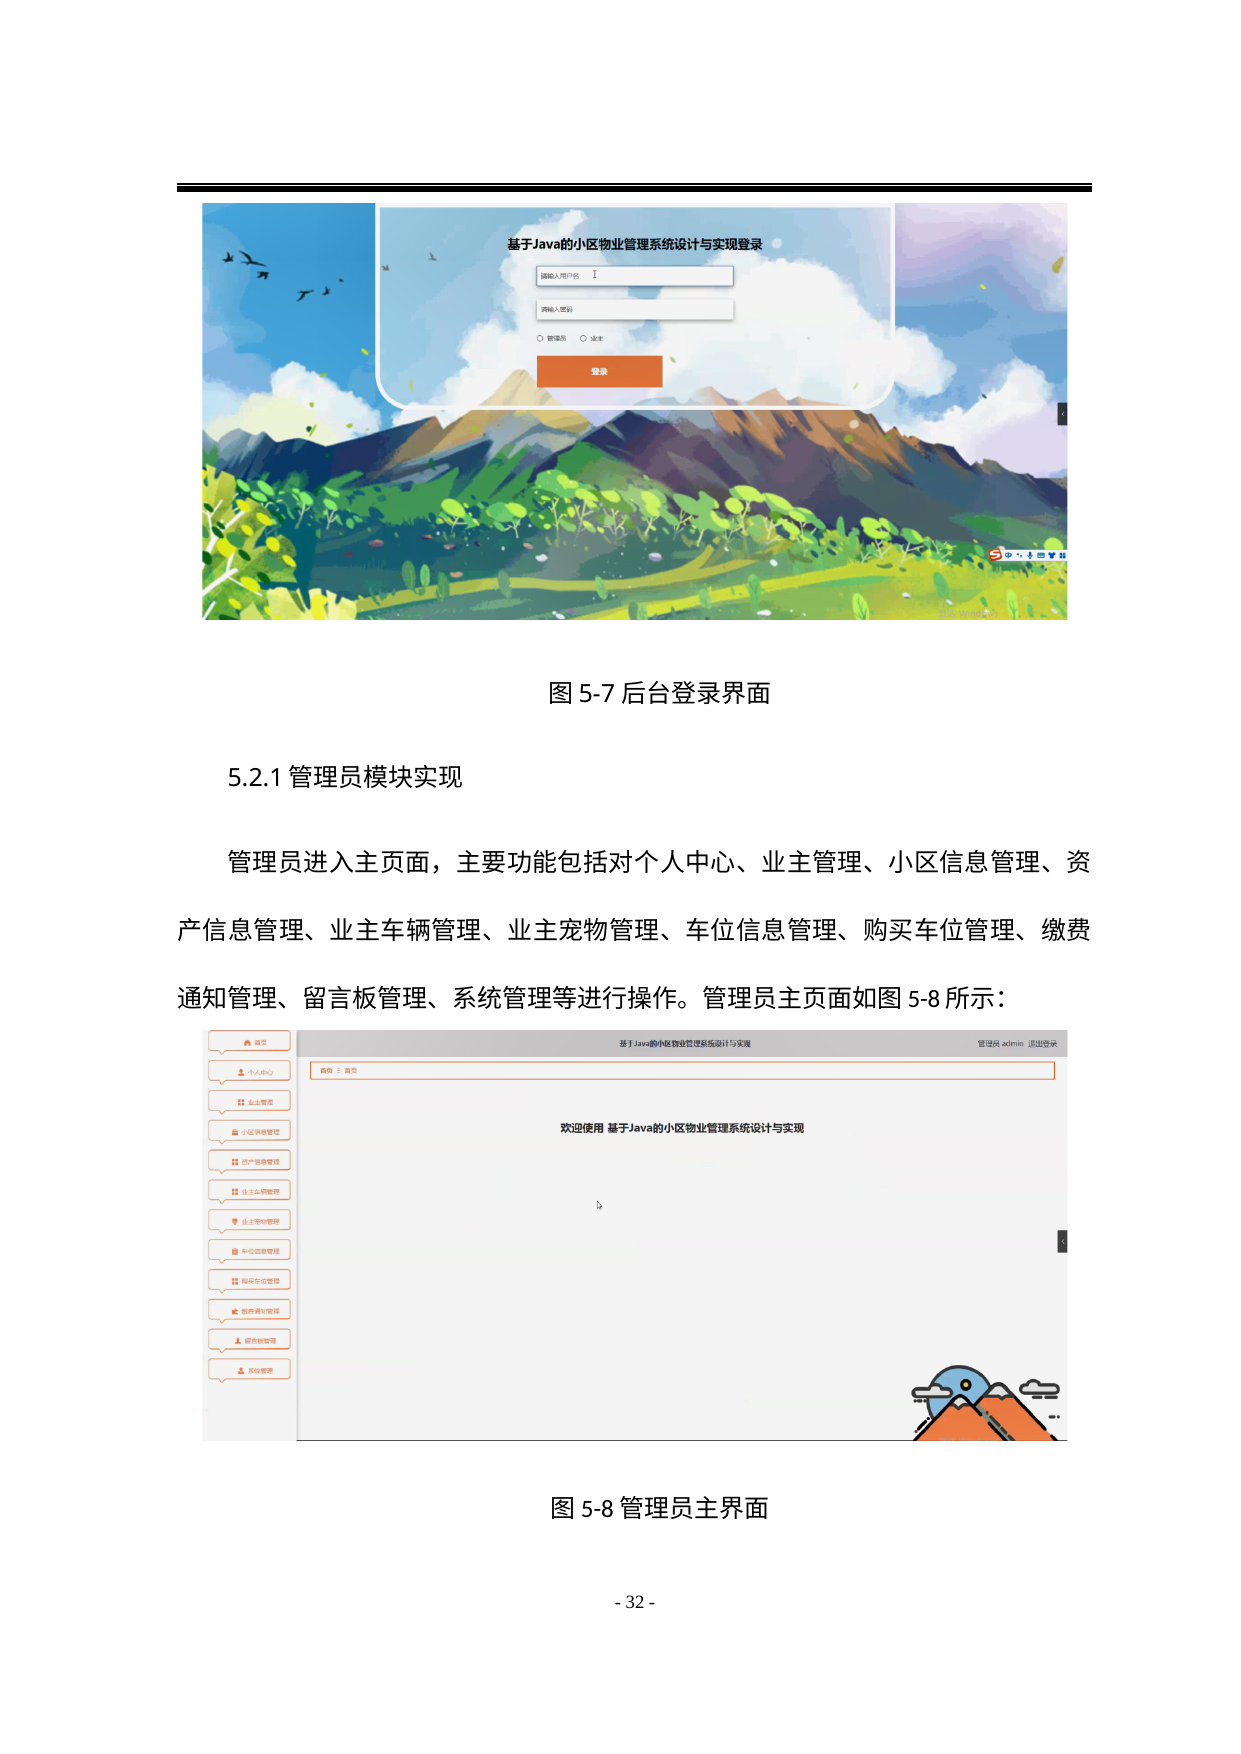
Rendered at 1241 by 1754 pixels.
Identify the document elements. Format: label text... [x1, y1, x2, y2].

text 图5-8 管理员主界面 [177, 1472, 1092, 1540]
picture [202, 1030, 1068, 1441]
text 管理员进入主页面，主要功能包括对个人中心、业主管理、小区信息管理、资产信息管理、业主车辆管理、业主宠物管理、车位信息管理、购买车位管理、缴费通知管理、留言板管理、系统管理等进行操作。管理员主页面如图5-8所示： [177, 827, 1092, 1031]
text 图5-7 后台登录界面 [177, 657, 1092, 725]
picture [202, 203, 1068, 620]
subtitle 5.2.1管理员模块实现 [177, 742, 1092, 810]
